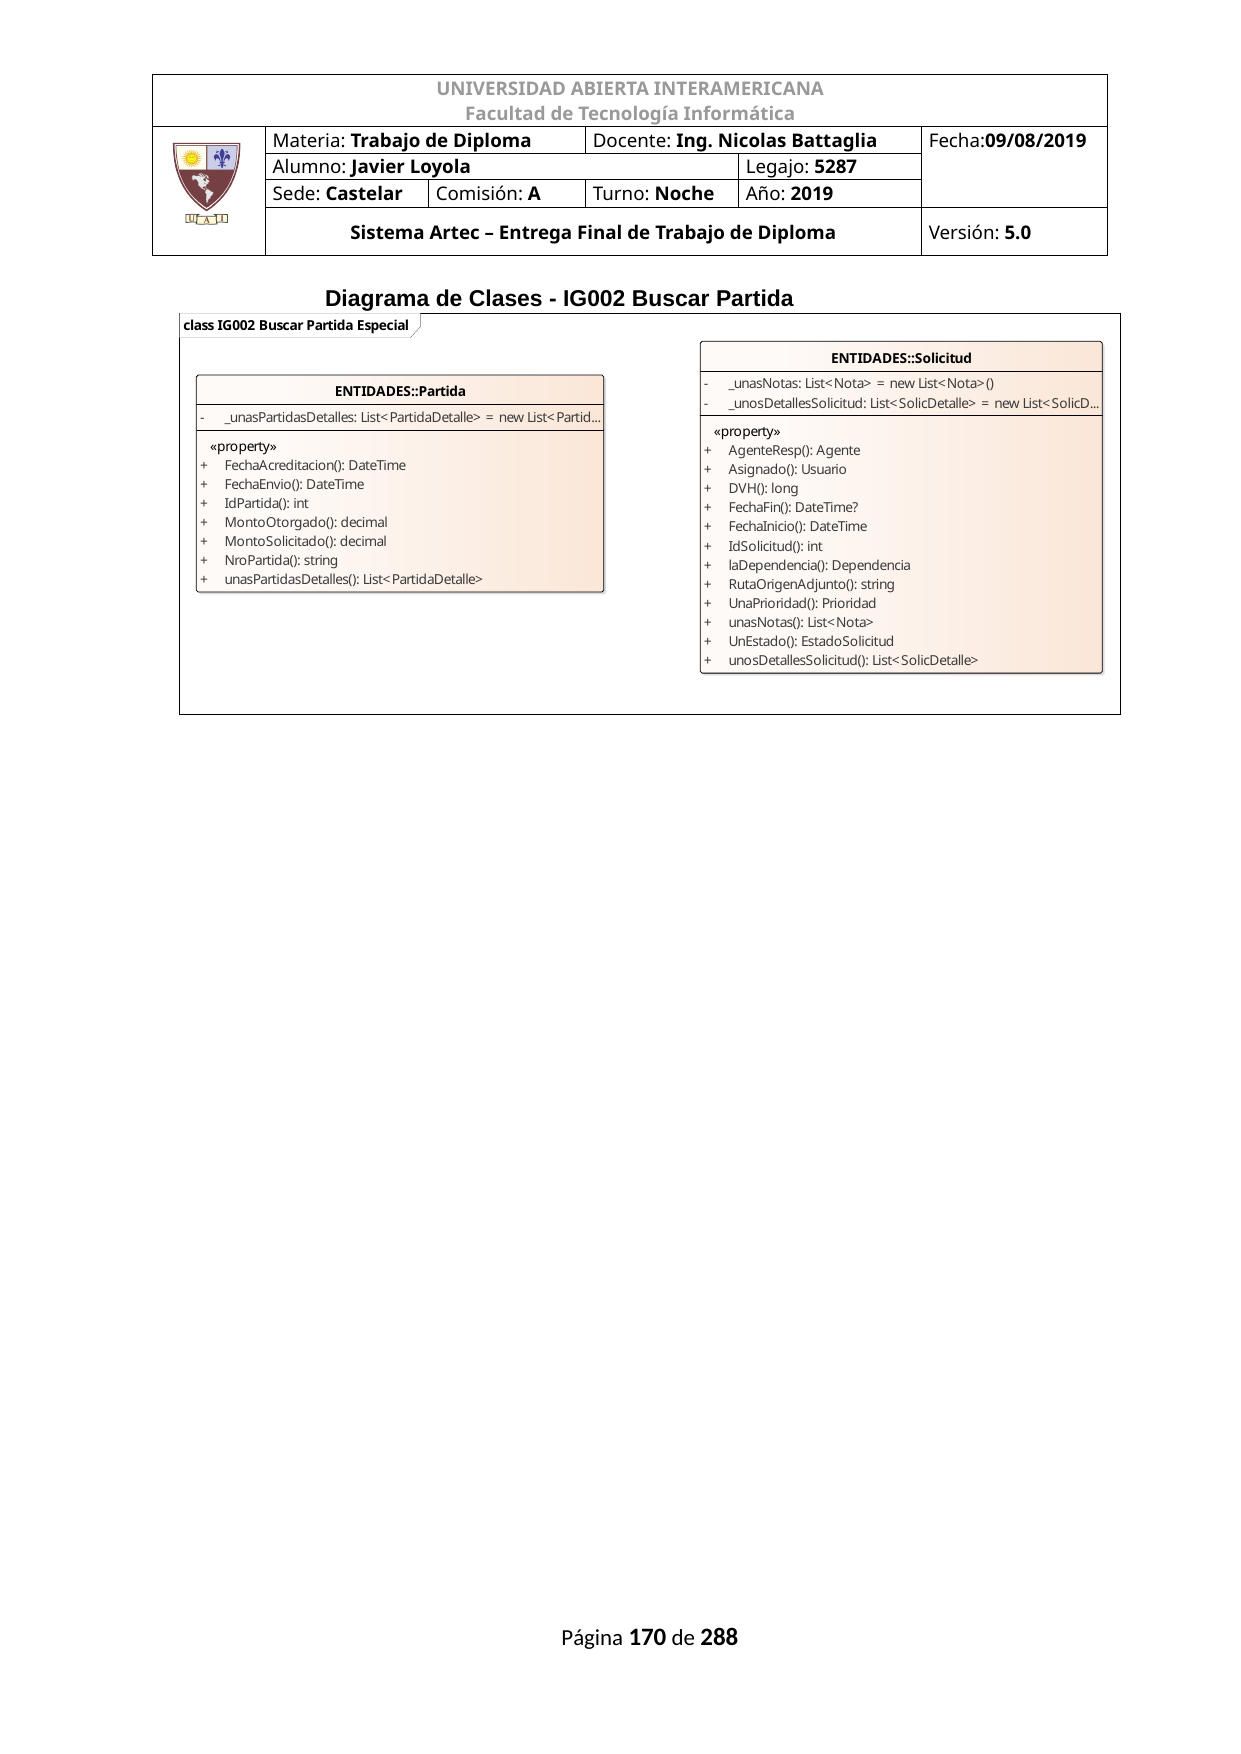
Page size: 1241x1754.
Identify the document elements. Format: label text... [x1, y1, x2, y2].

picture [157, 136, 257, 228]
text Diagrama de Clases - IG002 Buscar Partida [251, 284, 1122, 311]
